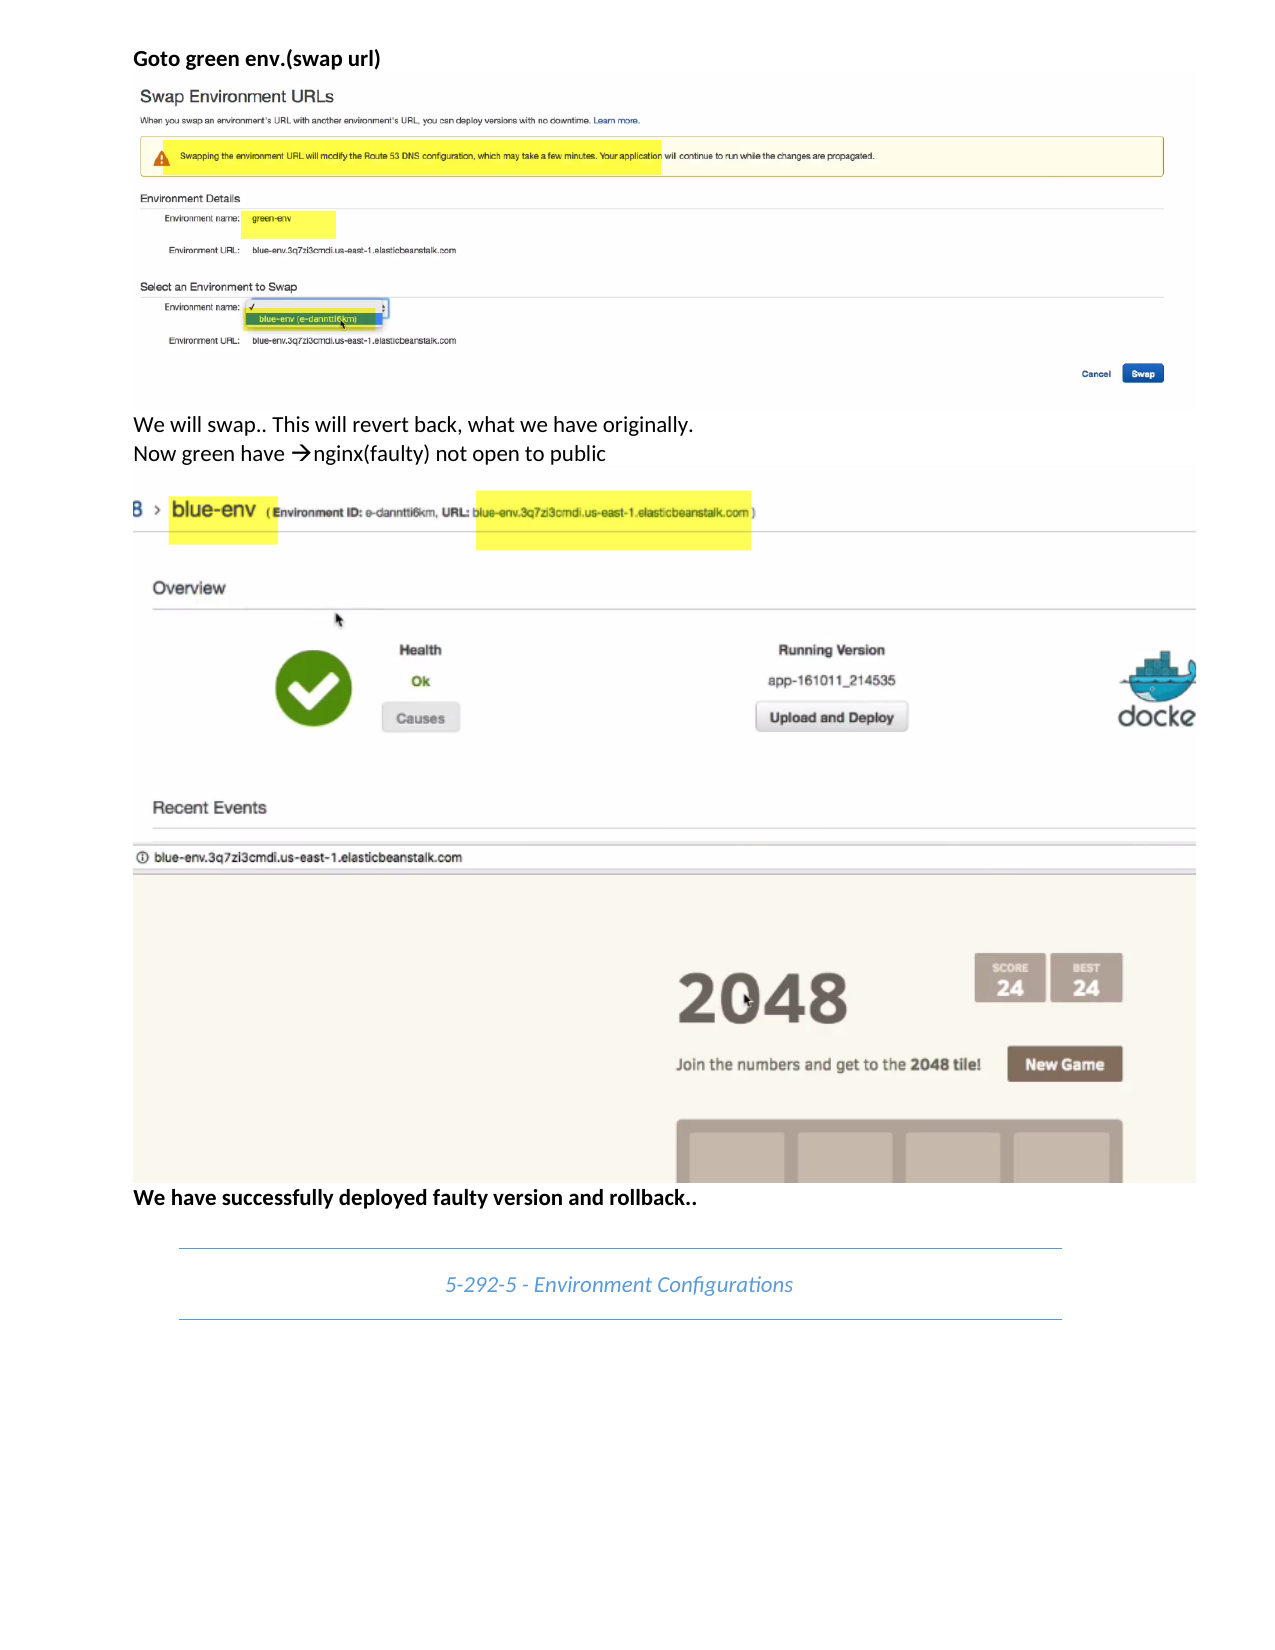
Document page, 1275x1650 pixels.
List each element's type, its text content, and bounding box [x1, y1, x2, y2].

text 5-292-5 - Environment Configurations [179, 1249, 1062, 1319]
picture [133, 72, 1197, 411]
picture [133, 466, 1197, 1183]
list We have successfully deployed faulty version and rollback.. [133, 1183, 1152, 1211]
list We will swap.. This will revert back, what we have originally. [133, 411, 1152, 439]
list Goto green env.(swap url) [133, 44, 1152, 72]
list Now green have nginx(faulty) not open to public [133, 439, 1152, 466]
